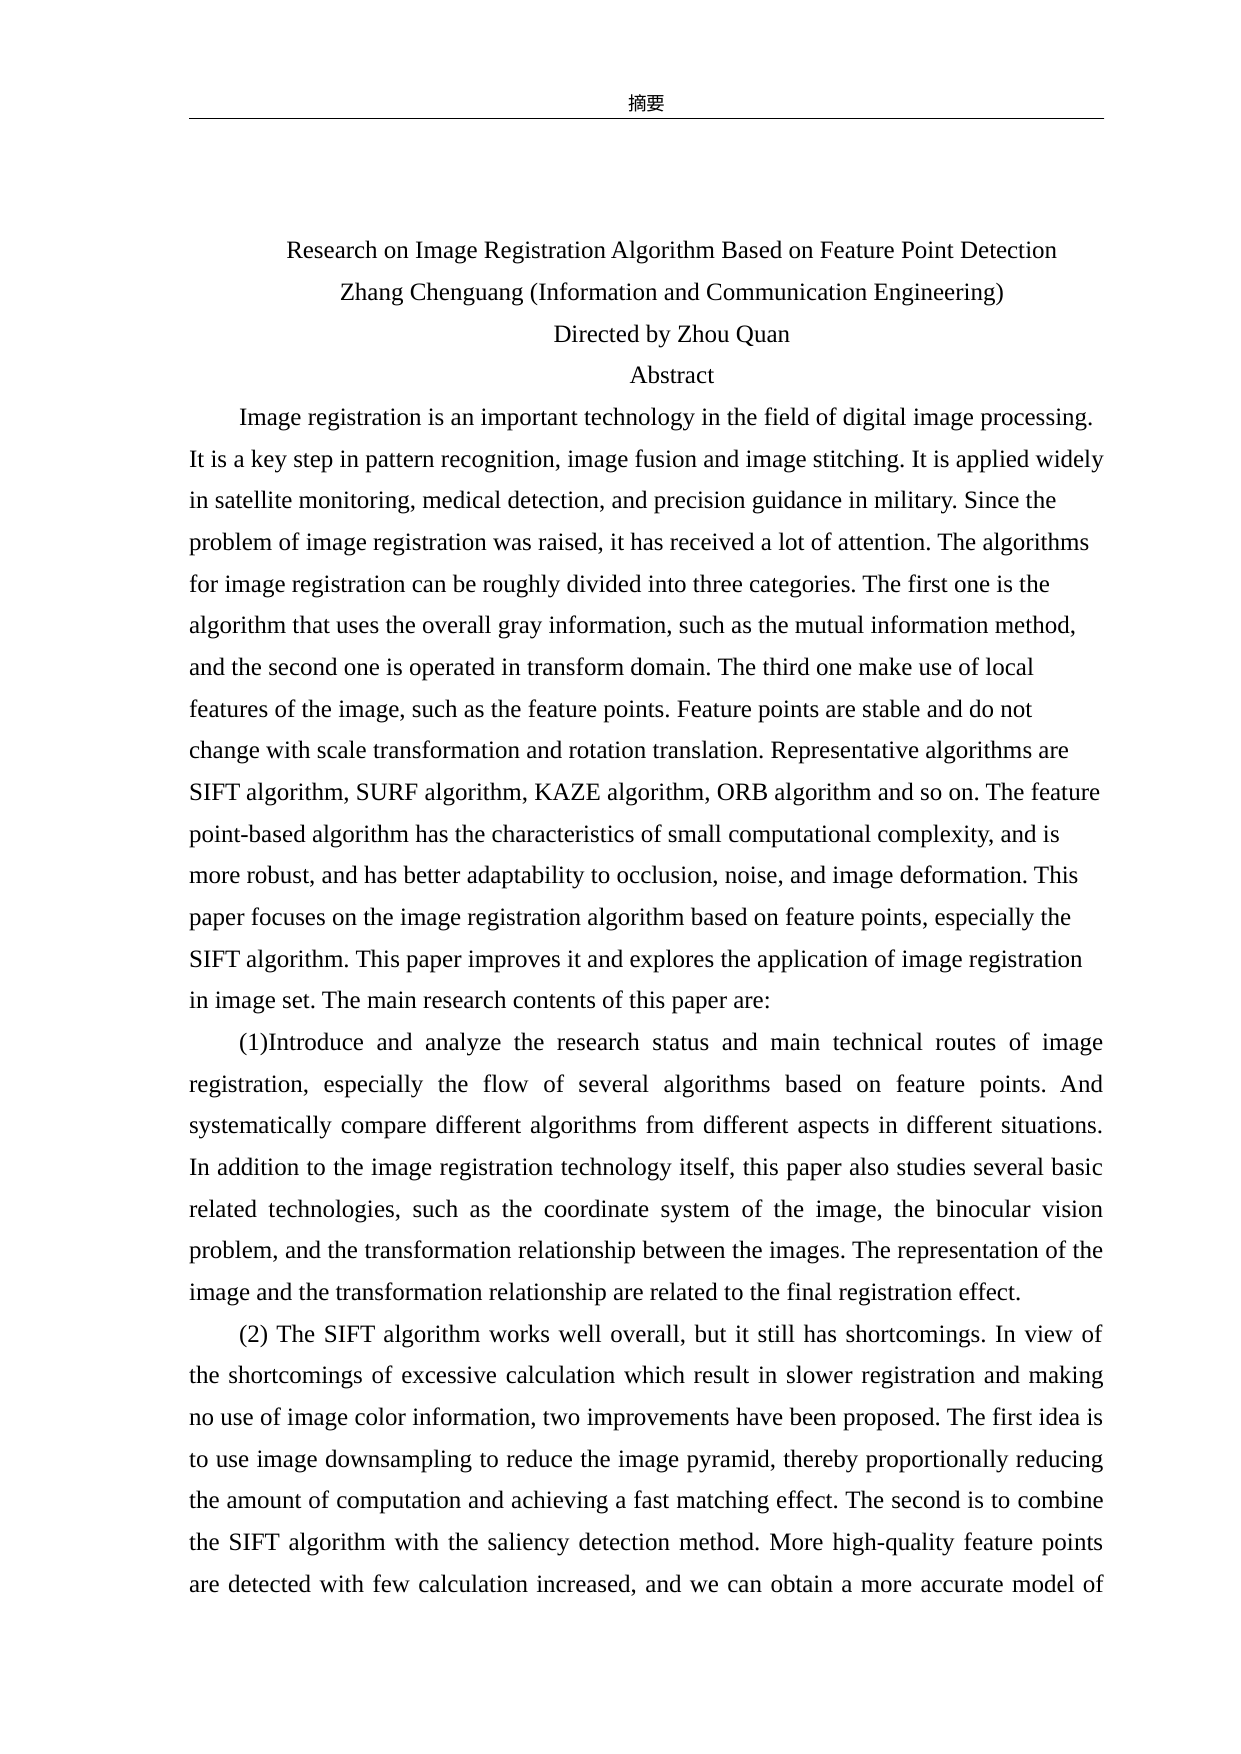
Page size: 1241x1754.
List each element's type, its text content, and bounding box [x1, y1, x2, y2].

text Abstract [189, 350, 1104, 392]
text Image registration is an important technology in the field of digital image processing. It is a key step in pattern recognition, image fusion and image stitching. It is applied widely in satellite monitoring, medical detection, and precision guidance in military. Since the problem of image registration was raised, it has received a lot of attention. The algorithms for image registration can be roughly divided into three categories. The first one is the algorithm that uses the overall gray information, such as the mutual information method, and the second one is operated in transform domain. The third one make use of local features of the image, such as the feature points. Feature points are stable and do not change with scale transformation and rotation translation. Representative algorithms are SIFT algorithm, SURF algorithm, KAZE algorithm, ORB algorithm and so on. The feature point-based algorithm has the characteristics of small computational complexity, and is more robust, and has better adaptability to occlusion, noise, and image deformation. This paper focuses on the image registration algorithm based on feature points, especially the SIFT algorithm. This paper improves it and explores the application of image registration in image set. The main research contents of this paper are: [189, 392, 1104, 1017]
text Zhang Chenguang (Information and Communication Engineering) [189, 267, 1104, 309]
text Research on Image Registration Algorithm Based on Feature Point Detection [189, 225, 1104, 267]
text (1)Introduce and analyze the research status and main technical routes of image registration, especially the flow of several algorithms based on feature points. And systematically compare different algorithms from different aspects in different situations. In addition to the image registration technology itself, this paper also studies several basic related technologies, such as the coordinate system of the image, the binocular vision problem, and the transformation relationship between the images. The representation of the image and the transformation relationship are related to the final registration effect. [189, 1017, 1104, 1309]
text Directed by Zhou Quan [189, 309, 1104, 350]
